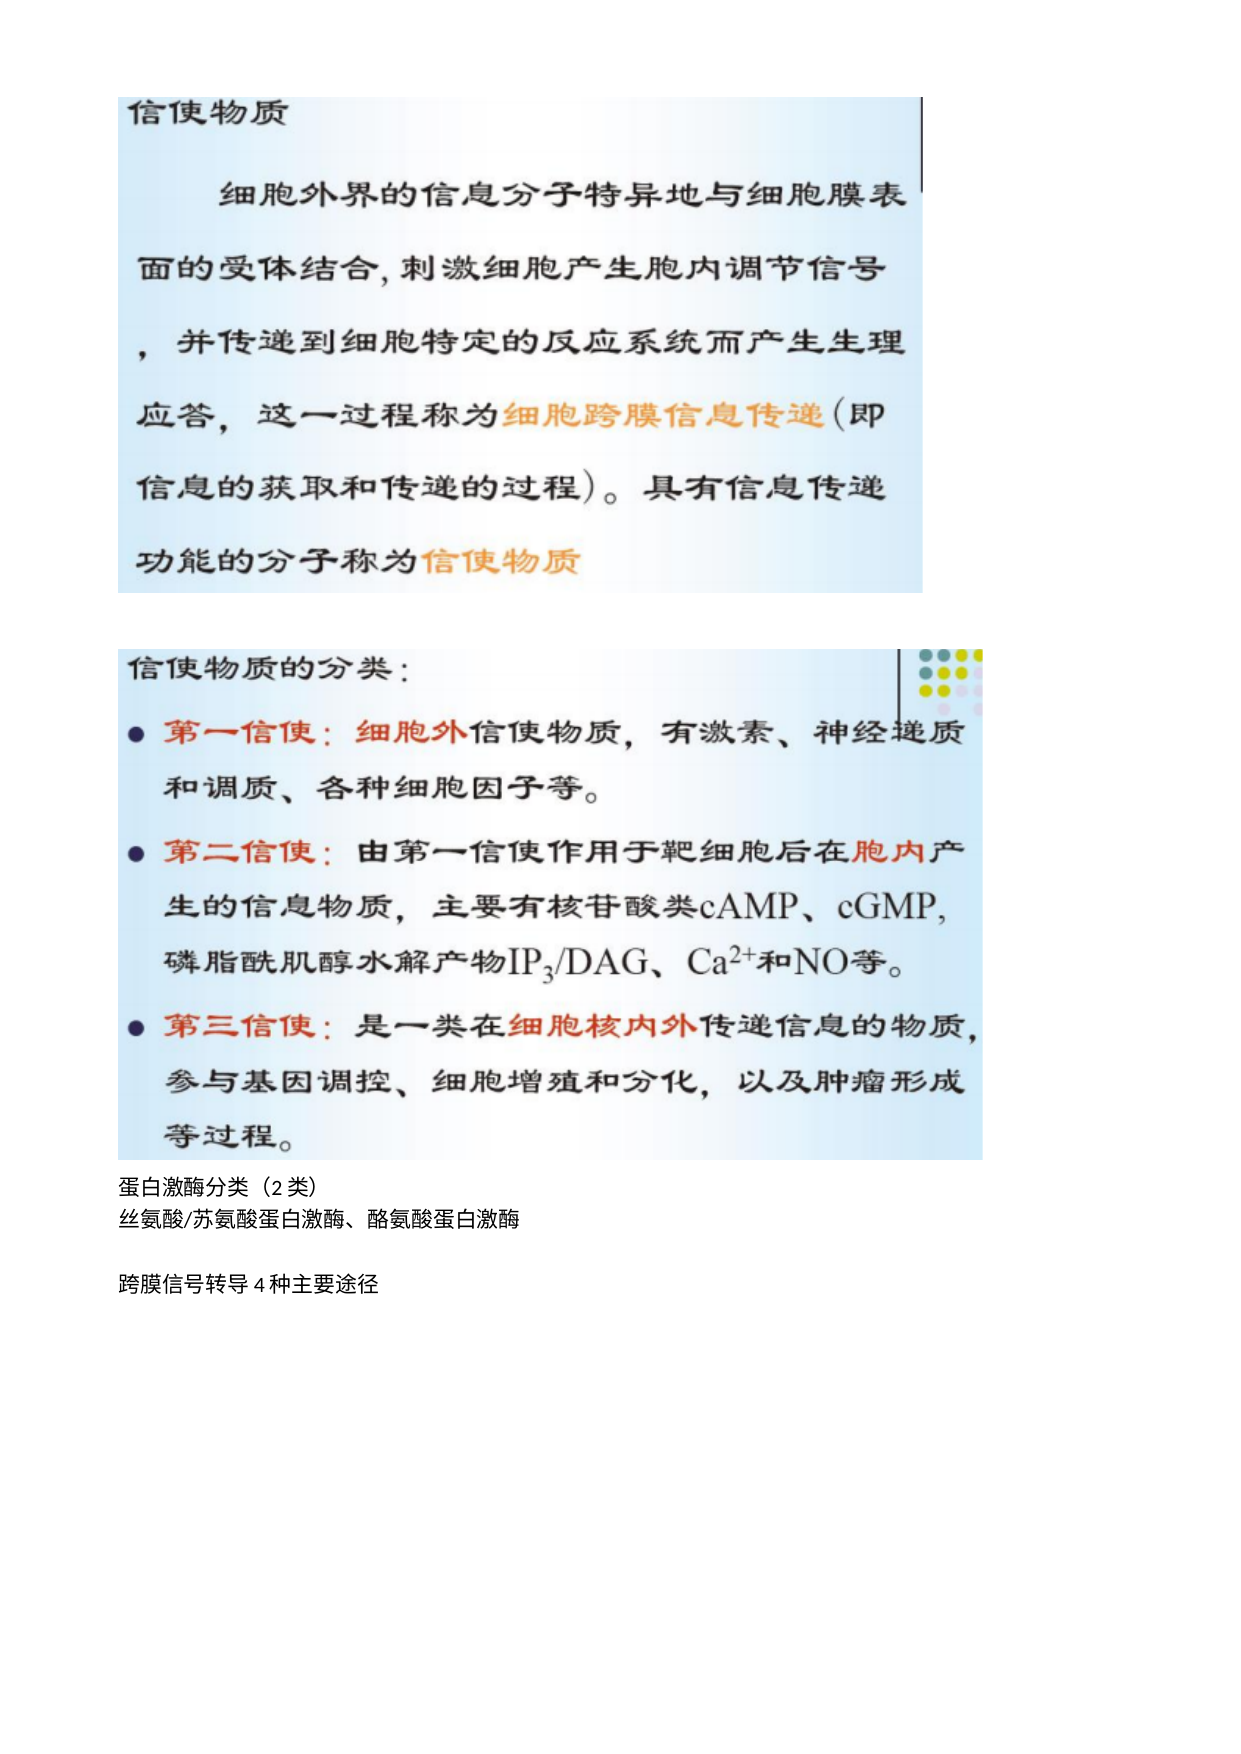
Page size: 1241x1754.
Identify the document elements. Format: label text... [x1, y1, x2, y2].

text 丝氨酸/苏氨酸蛋白激酶、酪氨酸蛋白激酶 [118, 1202, 1122, 1234]
picture [118, 97, 923, 593]
text 跨膜信号转导4种主要途径 [118, 1267, 1122, 1299]
picture [118, 649, 983, 1160]
text 蛋白激酶分类（2类） [118, 1169, 1122, 1202]
